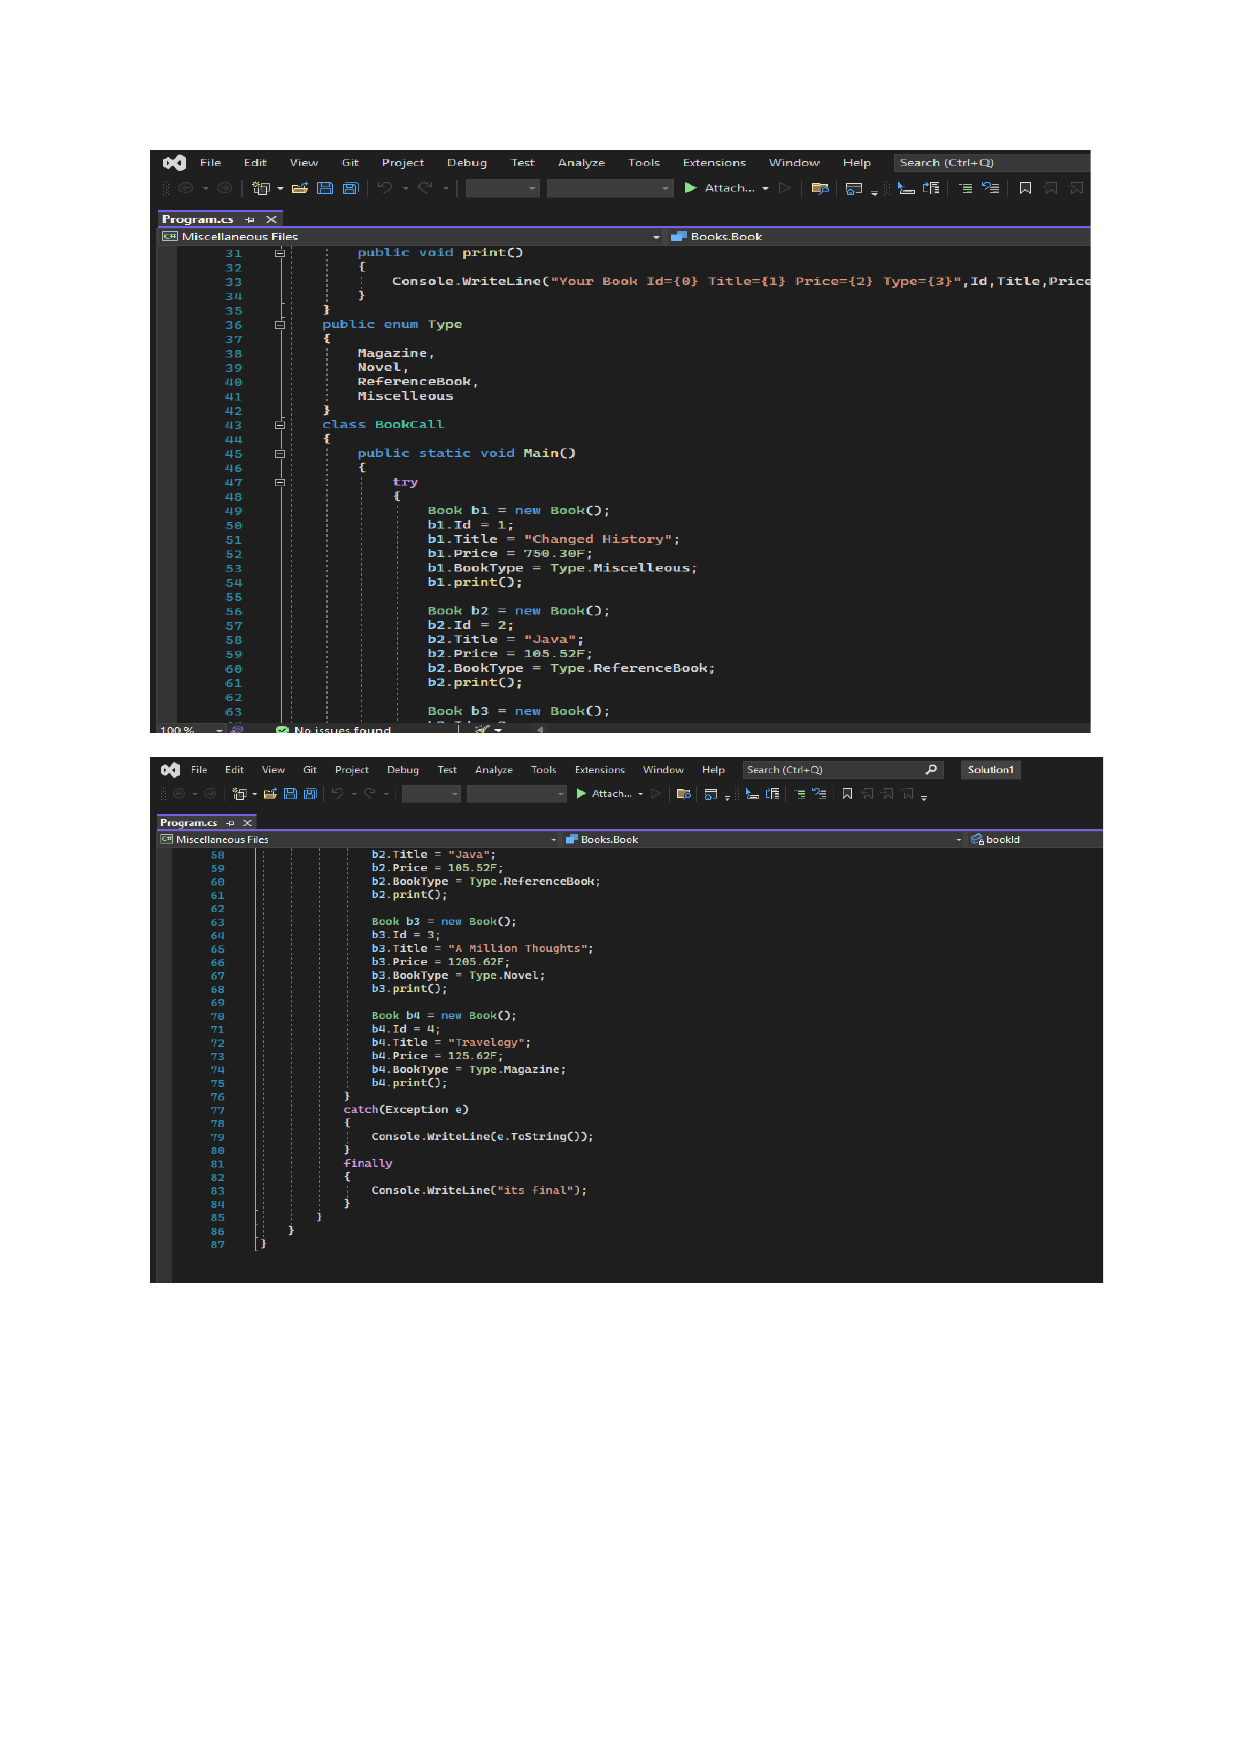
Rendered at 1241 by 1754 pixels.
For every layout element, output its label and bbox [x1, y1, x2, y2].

picture [150, 757, 1104, 1283]
picture [150, 150, 1091, 733]
